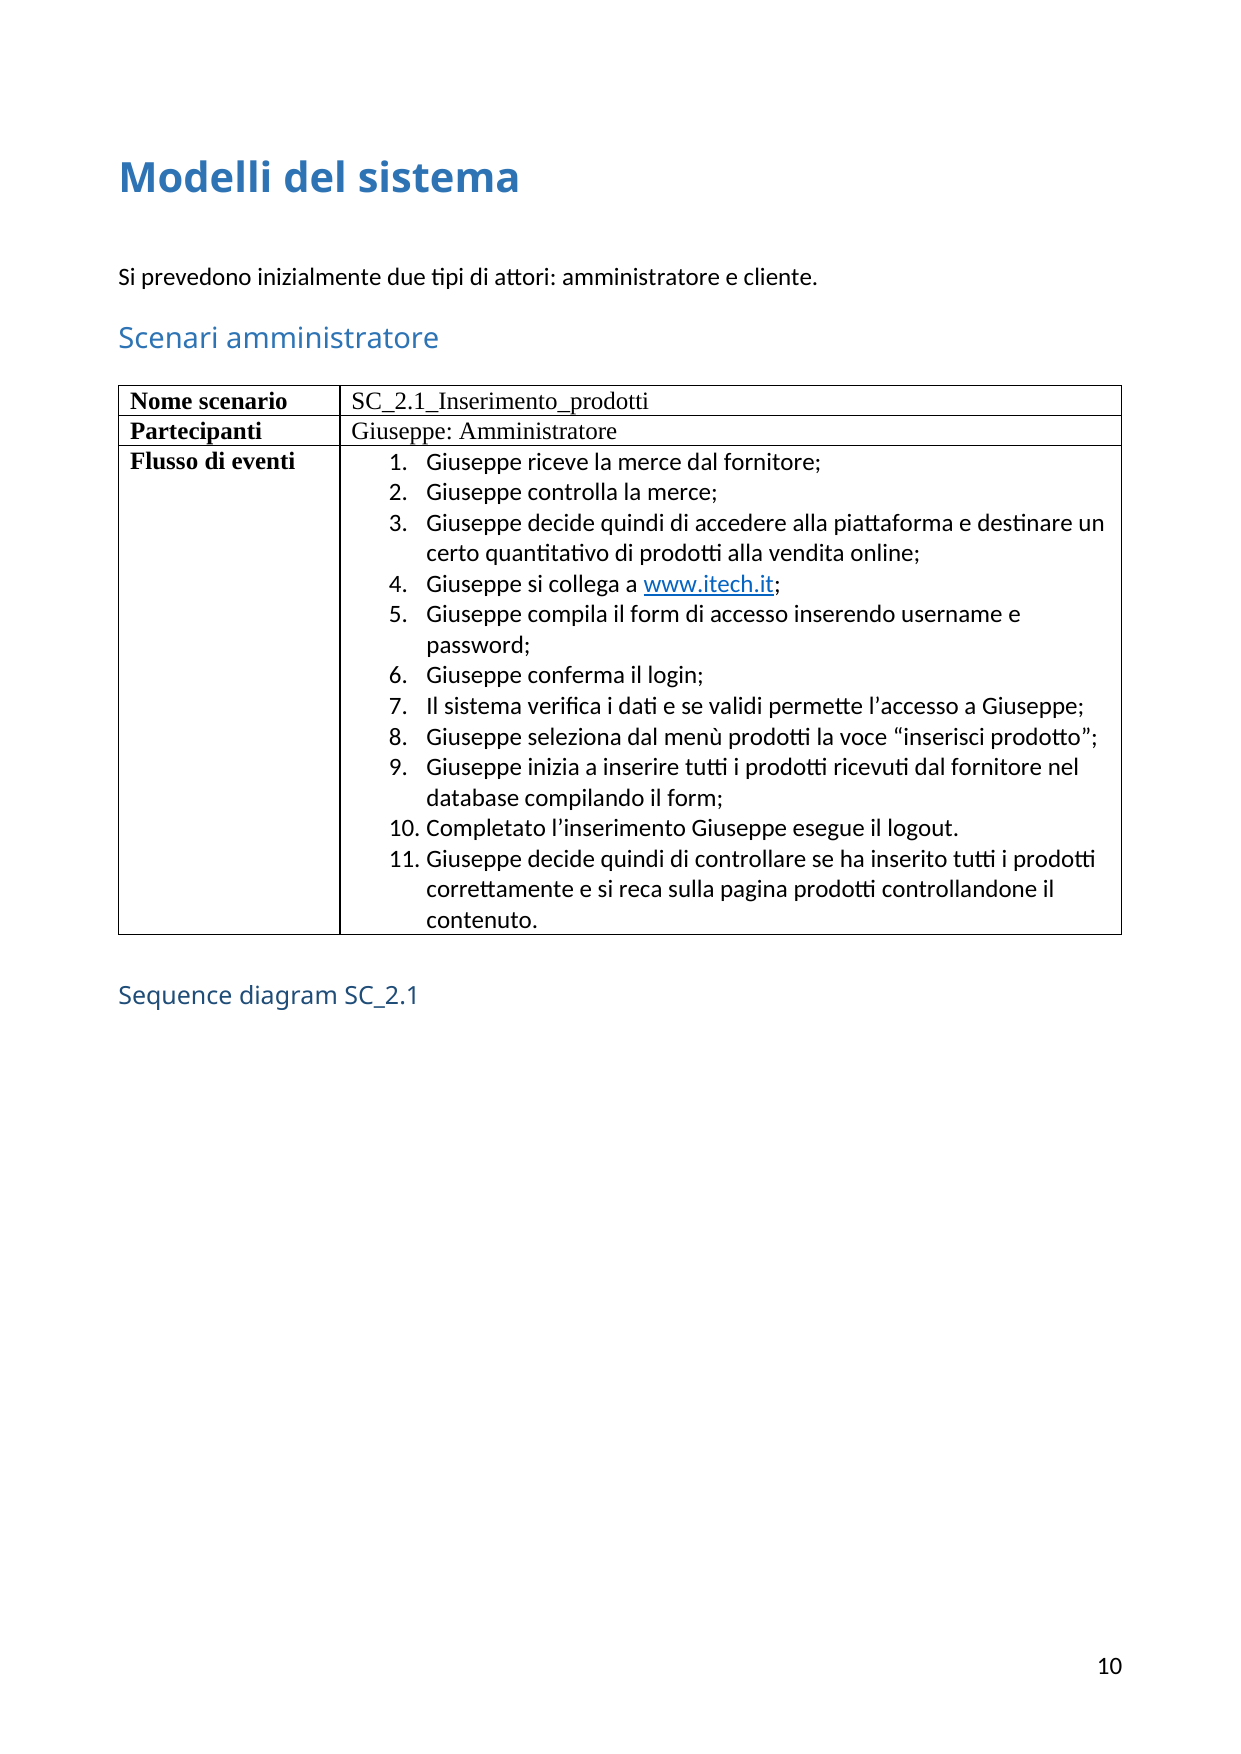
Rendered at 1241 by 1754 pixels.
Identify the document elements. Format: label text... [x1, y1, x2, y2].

table_cell Partecipanti [119, 416, 339, 445]
subtitle Scenari amministratore [118, 317, 1122, 357]
table_cell Giuseppe: Amministratore [341, 416, 1121, 445]
text Si prevedono inizialmente due tipi di attori: amministratore e cliente. [118, 261, 1122, 292]
subtitle Sequence diagram SC_2.1 [118, 978, 1122, 1012]
table_cell Giuseppe riceve la merce dal fornitore; Giuseppe controlla la merce; Giuseppe decide quindi di accedere alla piattaforma e destinare un certo quantitativo di prodotti alla vendita online; Giuseppe si collega a www.itech.it; Giuseppe compila il form di accesso inserendo username e password; Giuseppe conferma il login; Il sistema verifica i dati e se validi permette l’accesso a Giuseppe; Giuseppe seleziona dal menù prodotti la voce “inserisci prodotto”; Giuseppe inizia a inserire tutti i prodotti ricevuti dal fornitore nel database compilando il form; Completato l’inserimento Giuseppe esegue il logout. Giuseppe decide quindi di controllare se ha inserito tutti i prodotti correttamente e si reca sulla pagina prodotti controllandone il contenuto. [341, 446, 1121, 934]
table_header SC_2.1_Inserimento_prodotti [341, 386, 1121, 415]
table_cell Flusso di eventi [119, 446, 339, 934]
table_header Nome scenario [119, 386, 339, 415]
subtitle Modelli del sistema [118, 148, 1122, 204]
